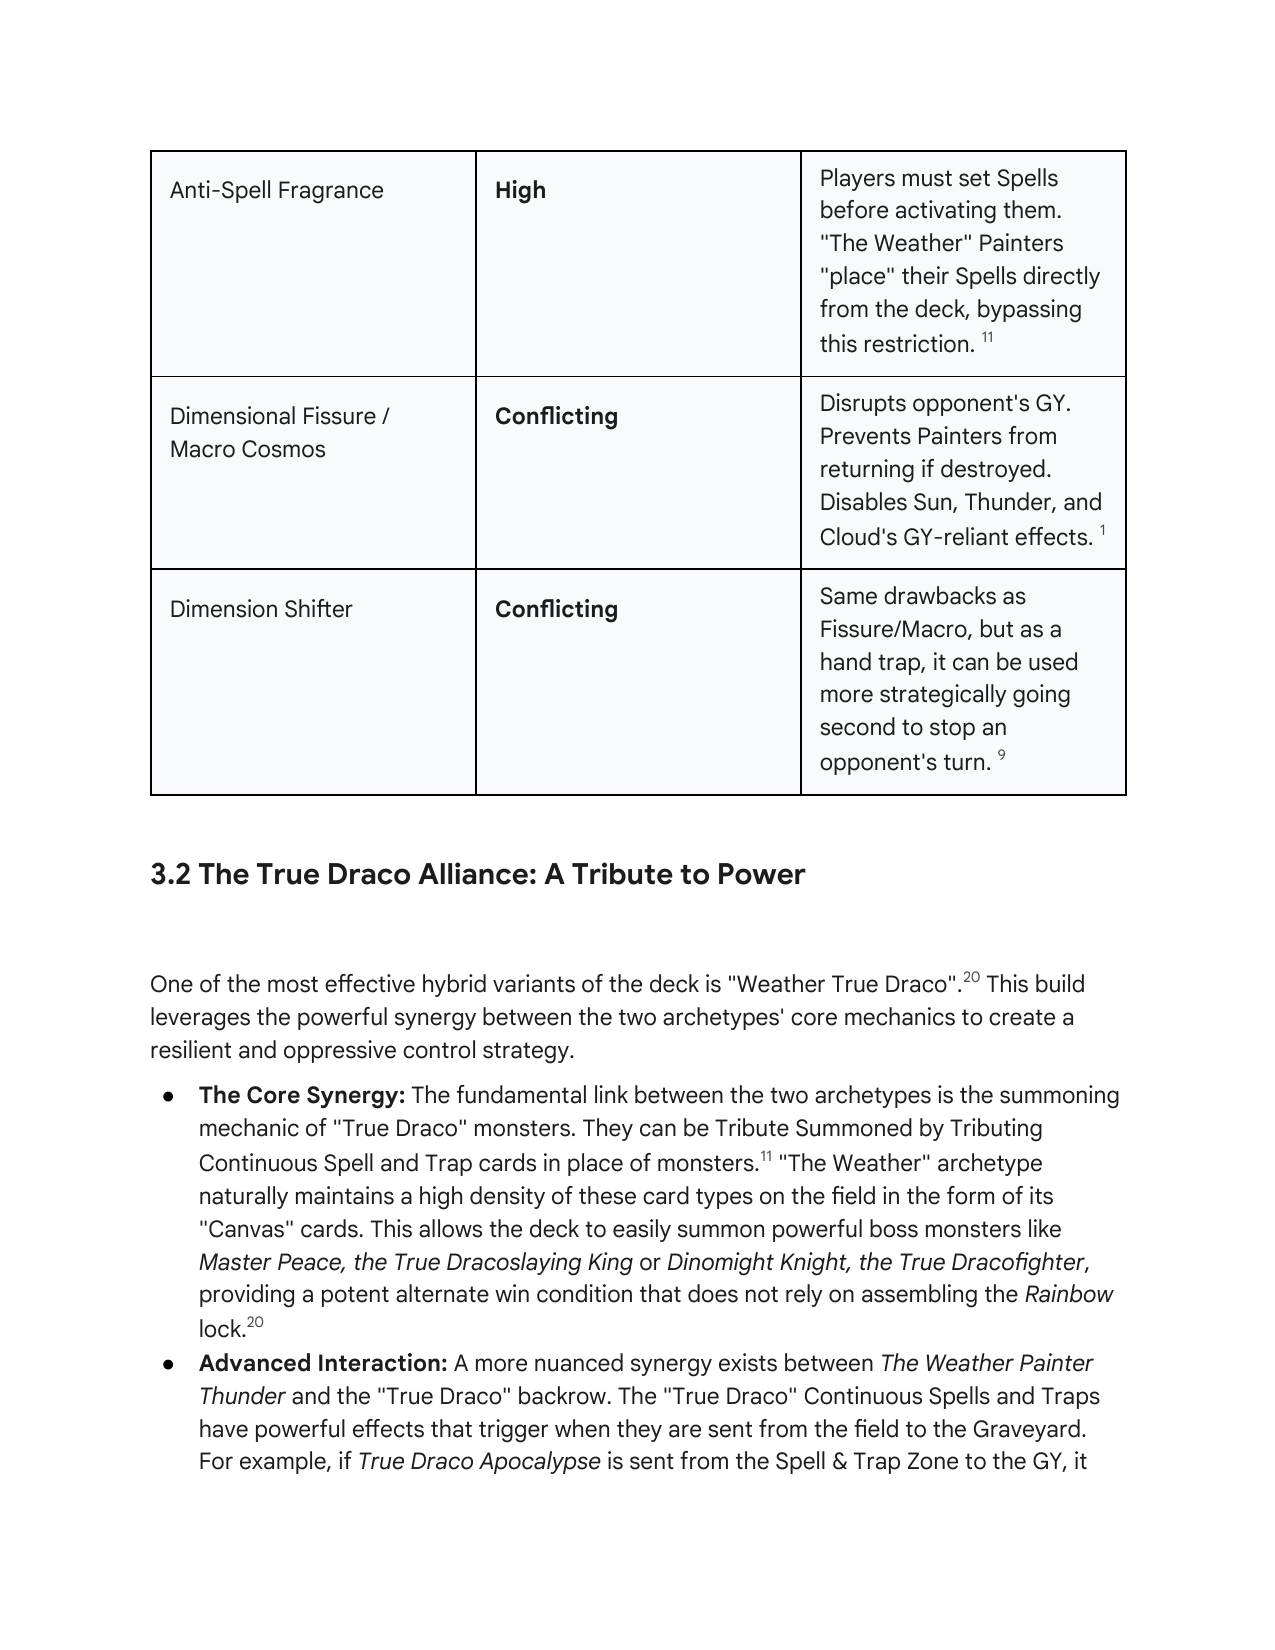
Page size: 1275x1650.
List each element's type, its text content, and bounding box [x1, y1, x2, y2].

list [161, 1349, 1125, 1476]
table_cell High [477, 152, 800, 376]
table_cell Dimension Shifter [152, 570, 475, 794]
list The Core Synergy: The fundamental link between the two archetypes is the summoning mechanic of "True Draco" monsters. They can be Tribute Summoned by Tributing Continuous Spell and Trap cards in place of monsters.11 "The Weather" archetype naturally maintains a high density of these card types on the field in the form of its "Canvas" cards. This allows the deck to easily summon powerful boss monsters like Master Peace, the True Dracoslaying King or Dinomight Knight, the True Dracofighter, providing a potent alternate win condition that does not rely on assembling the Rainbow lock.20 [161, 1081, 1125, 1345]
table_cell Anti-Spell Fragrance [152, 152, 475, 376]
table_cell Same drawbacks as Fissure/Macro, but as a hand trap, it can be used more strategically going second to stop an opponent's turn. 9 [802, 570, 1125, 794]
subtitle 3.2 The True Draco Alliance: A Tribute to Power [150, 856, 1125, 893]
table_cell Conflicting [477, 377, 800, 568]
table_cell Dimensional Fissure / Macro Cosmos [152, 377, 475, 568]
table_cell Players must set Spells before activating them. "The Weather" Painters "place" their Spells directly from the deck, bypassing this restriction. 11 [802, 152, 1125, 376]
table_cell Disrupts opponent's GY. Prevents Painters from returning if destroyed. Disables Sun, Thunder, and Cloud's GY-reliant effects. 1 [802, 377, 1125, 568]
table_cell Conflicting [477, 570, 800, 794]
text One of the most effective hybrid variants of the deck is "Weather True Draco".20 This build leverages the powerful synergy between the two archetypes' core mechanics to create a resilient and oppressive control strategy. [150, 968, 1125, 1065]
